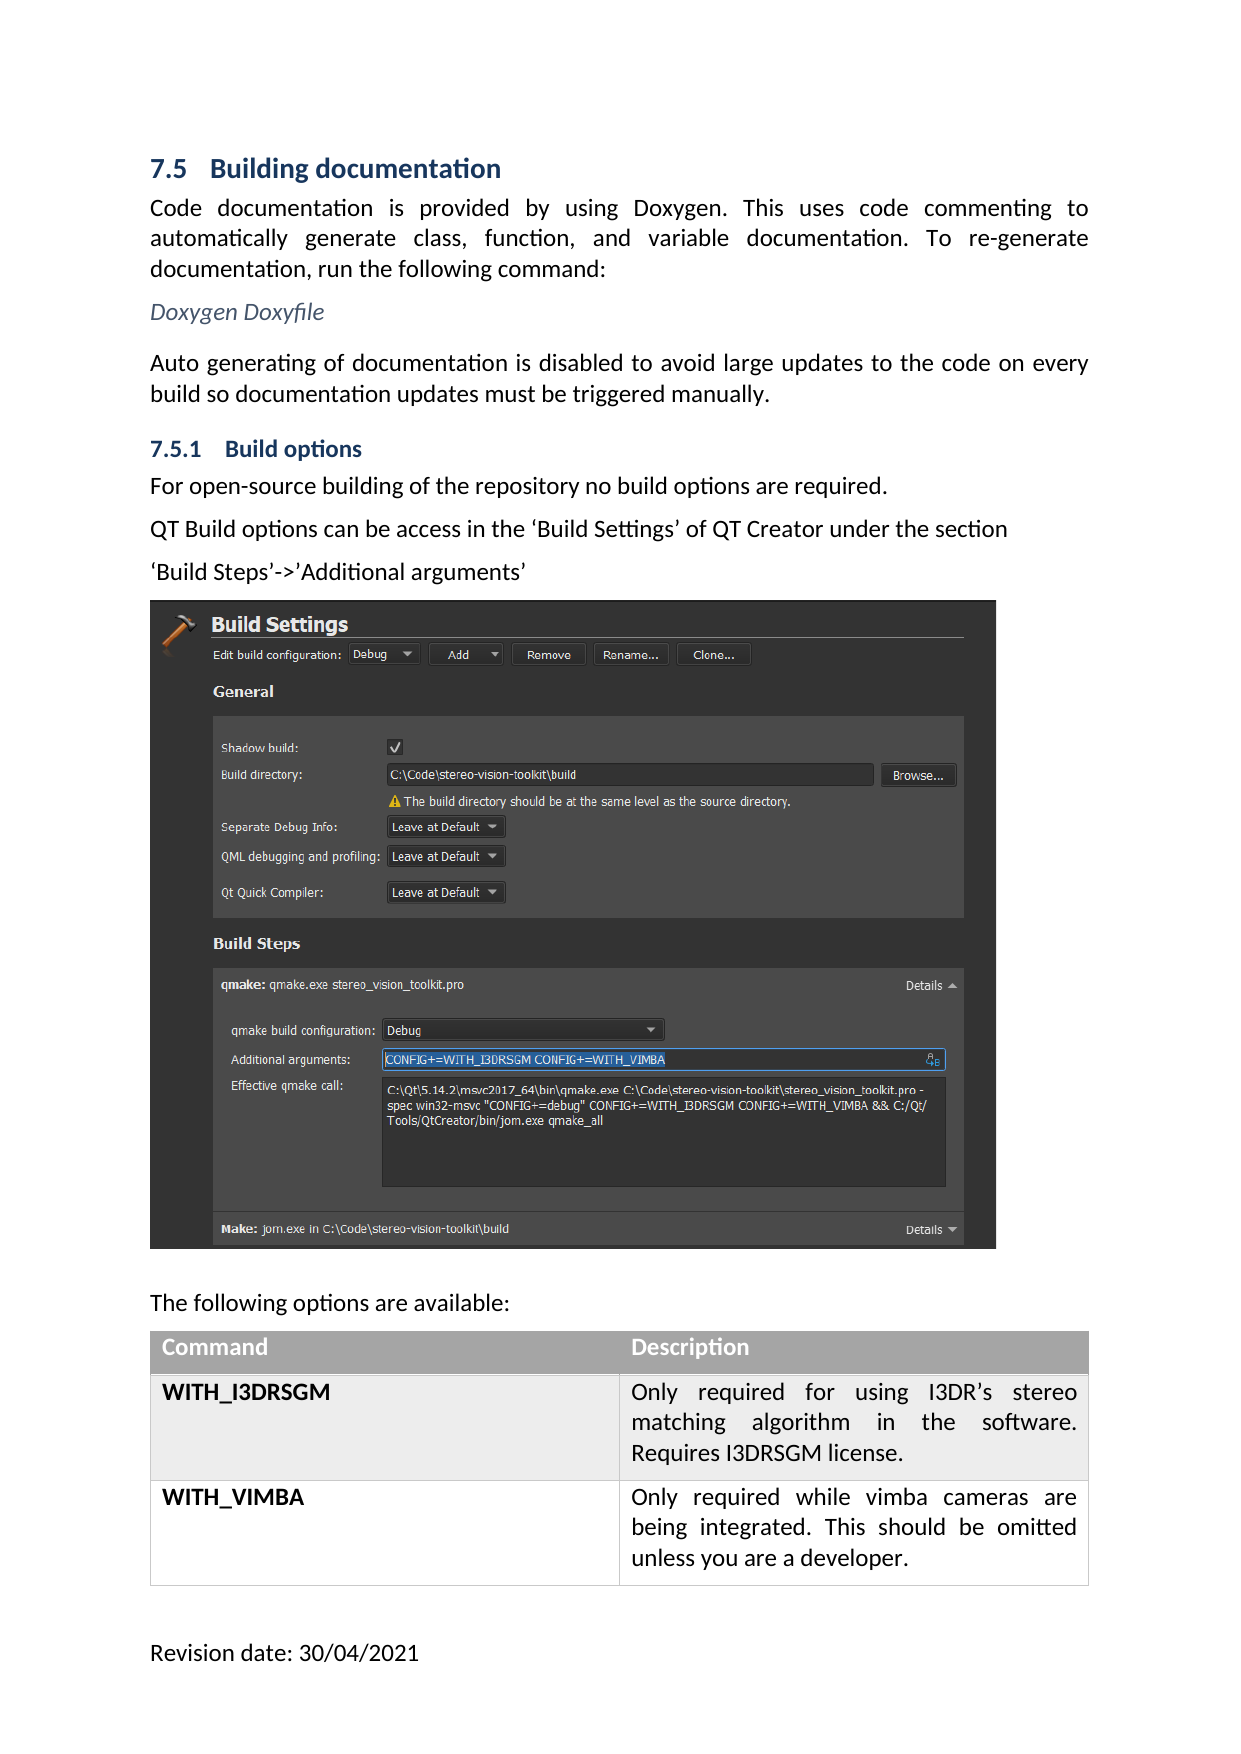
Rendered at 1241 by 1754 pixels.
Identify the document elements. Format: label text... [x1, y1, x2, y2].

text For open-source building of the repository no build options are required. [150, 470, 1090, 501]
table_cell WITH_VIMBA [151, 1481, 619, 1585]
subtitle Building documentation [150, 150, 1090, 186]
table_cell Only required for using I3DR’s stereo matching algorithm in the software. Requires I3DRSGM license. [620, 1376, 1088, 1480]
table_cell Only required while vimba cameras are being integrated. This should be omitted unless you are a developer. [620, 1481, 1088, 1585]
text Auto generating of documentation is disabled to avoid large updates to the code on every build so documentation updates must be triggered manually. [150, 347, 1090, 408]
subtitle Build options [150, 433, 1090, 464]
text Doxygen Doxyfile [150, 296, 1090, 326]
picture [150, 600, 997, 1249]
text The following options are available: [150, 1287, 1090, 1318]
text Code documentation is provided by using Doxygen. This uses code commenting to automatically generate class, function, and variable documentation. To re-generate documentation, run the following command: [150, 192, 1090, 283]
table_header Description [620, 1332, 1088, 1374]
text QT Build options can be access in the ‘Build Settings’ of QT Creator under the section [150, 513, 1090, 544]
table_cell WITH_I3DRSGM [151, 1376, 619, 1480]
table_header Command [151, 1332, 619, 1374]
text ‘Build Steps’->’Additional arguments’ [150, 556, 1090, 587]
